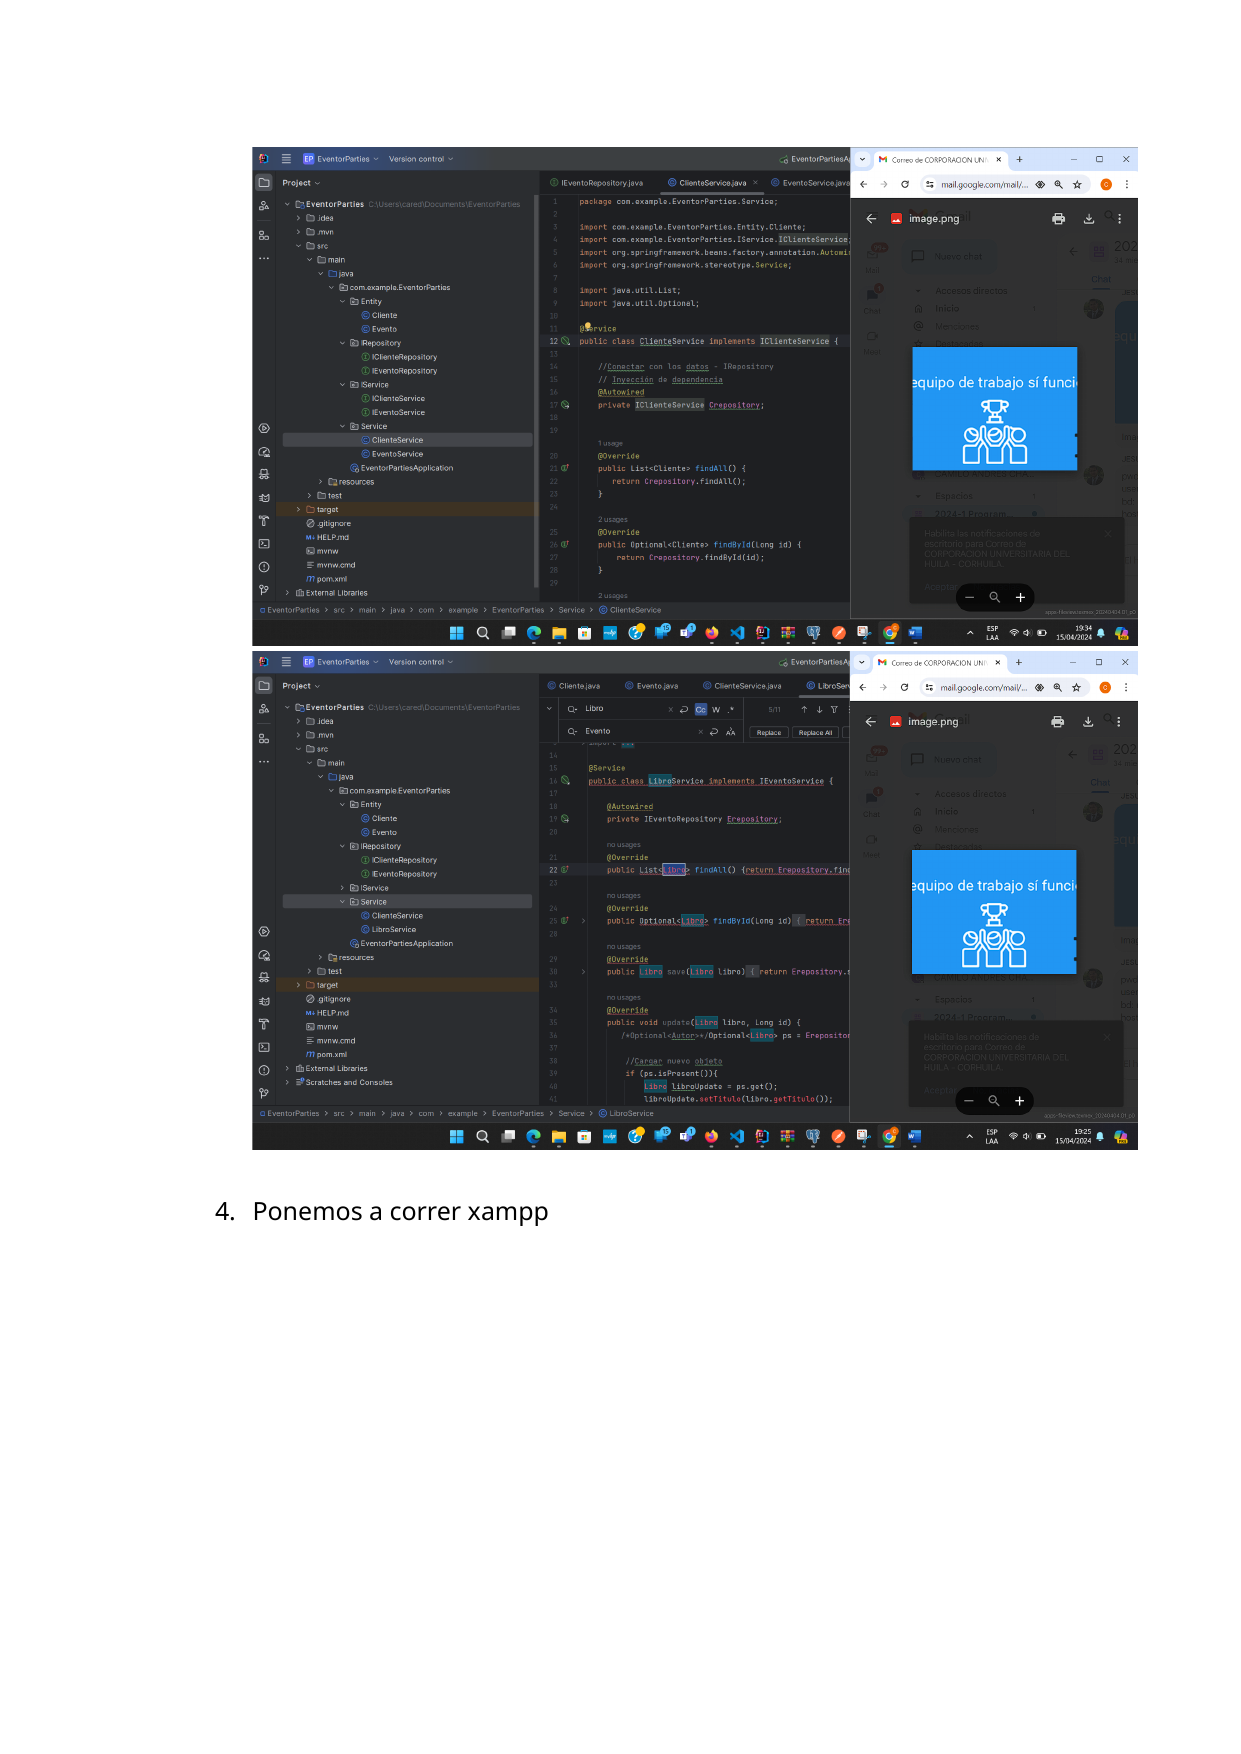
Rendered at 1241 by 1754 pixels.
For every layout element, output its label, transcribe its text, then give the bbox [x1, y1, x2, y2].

picture [252, 651, 1138, 1150]
picture [252, 147, 1138, 646]
list Ponemos a correr xampp [215, 1193, 1063, 1228]
